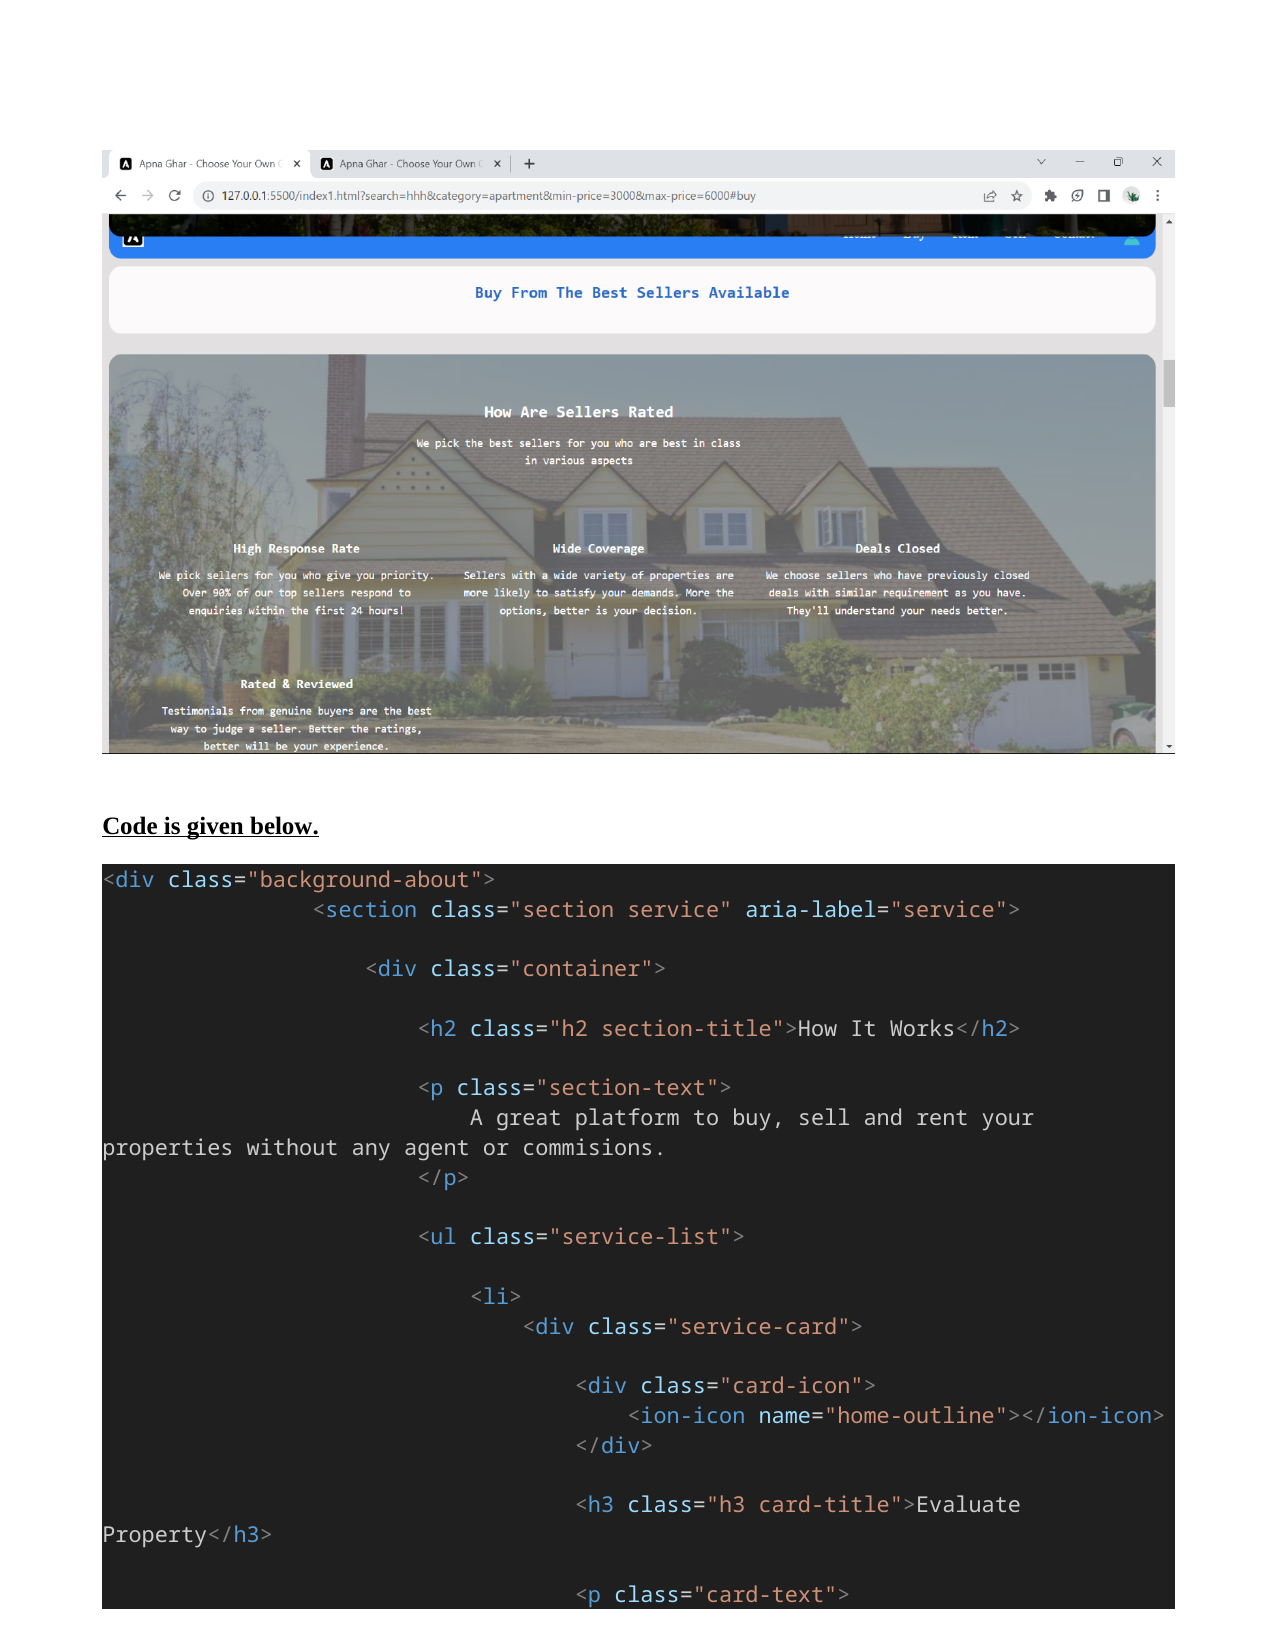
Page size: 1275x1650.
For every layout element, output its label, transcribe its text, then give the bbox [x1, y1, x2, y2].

text </div> [102, 1430, 1175, 1460]
text <li> [102, 1281, 1175, 1311]
text <div class="service-card"> [102, 1311, 1175, 1341]
picture [102, 150, 1175, 754]
text <ul class="service-list"> [102, 1221, 1175, 1251]
text <h2 class="h2 section-title">How It Works</h2> [102, 1013, 1175, 1043]
text <section class="section service" aria-label="service"> [102, 894, 1175, 923]
text </p> [102, 1162, 1175, 1192]
text <ion-icon name="home-outline"></ion-icon> [102, 1400, 1175, 1430]
text <p class="section-text"> [102, 1072, 1175, 1102]
text Code is given below. [102, 811, 1175, 840]
text <div class="background-about"> [102, 864, 1175, 894]
text <h3 class="h3 card-title">Evaluate Property</h3> [102, 1489, 1175, 1549]
text A great platform to buy, sell and rent your properties without any agent or commisions. [102, 1102, 1175, 1162]
text <div class="container"> [102, 953, 1175, 983]
text <div class="card-icon"> [102, 1370, 1175, 1400]
text <p class="card-text"> [102, 1579, 1175, 1609]
